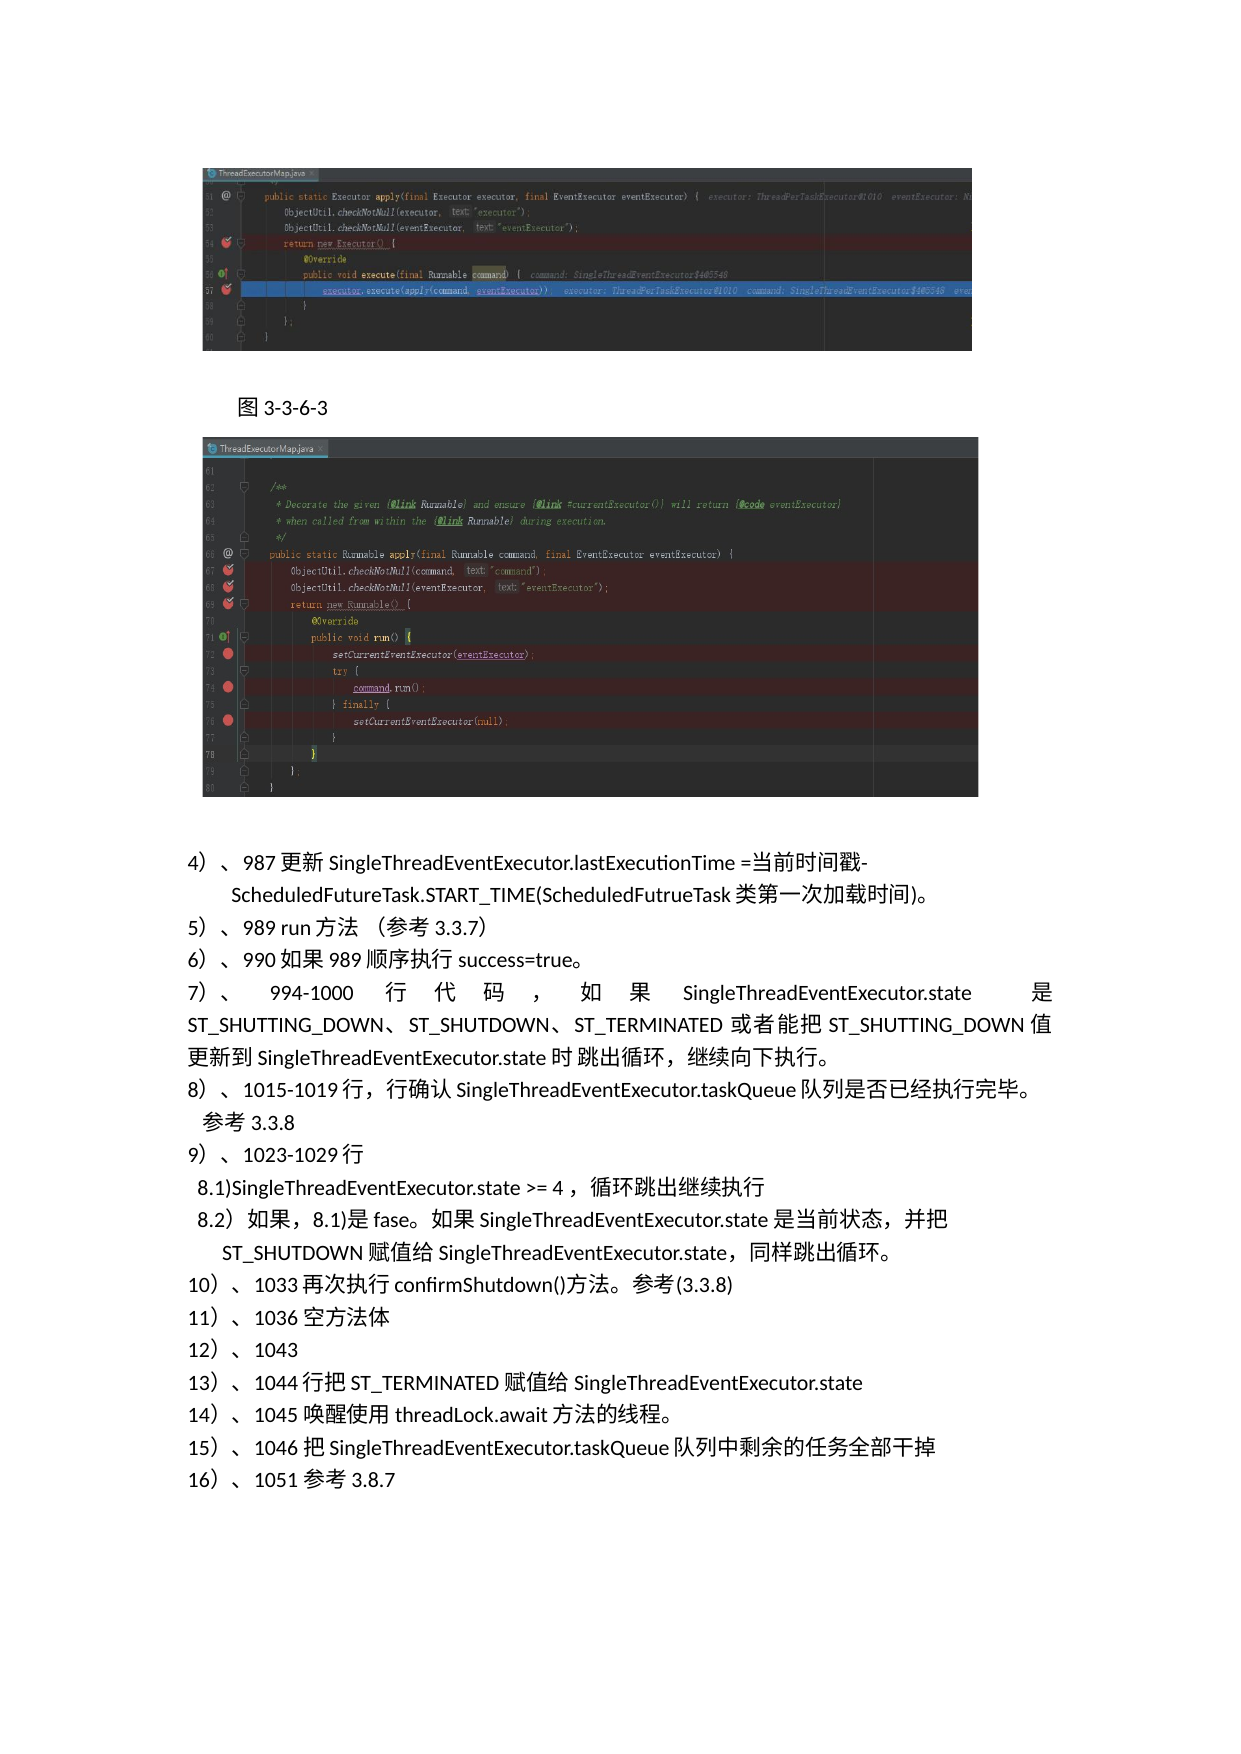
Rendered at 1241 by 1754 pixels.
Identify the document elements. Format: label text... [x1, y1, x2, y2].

list 、994-1000行代码，如果SingleThreadEventExecutor.state 是ST_SHUTTING_DOWN、ST_SHUTDOWN、ST_TERMINATED 或者能把ST_SHUTTING_DOWN值更新到SingleThreadEventExecutor.state时 跳出循环，继续向下执行。 [187, 974, 1053, 1072]
list 、1033再次执行confirmShutdown()方法。参考(3.3.8) [187, 1267, 1053, 1299]
list 、1036 空方法体 [187, 1299, 1053, 1332]
picture [202, 437, 979, 797]
list 、990如果989顺序执行success=true。 [187, 942, 1053, 974]
list 、1051 参考3.8.7 [187, 1462, 1053, 1494]
text ST_SHUTDOWN 赋值给SingleThreadEventExecutor.state，同样跳出循环。 [187, 1234, 1053, 1267]
text 8.2）如果，8.1)是fase。如果SingleThreadEventExecutor.state 是当前状态，并把 [187, 1202, 1053, 1234]
list 、987 更新SingleThreadEventExecutor.lastExecutionTime =当前时间戳- [187, 844, 1053, 877]
text 8.1)SingleThreadEventExecutor.state >= 4 ，循环跳出继续执行 [187, 1169, 1053, 1202]
text 图3-3-6-3 [187, 389, 1053, 422]
list 、1043 [187, 1332, 1053, 1364]
picture [202, 168, 972, 351]
text ScheduledFutureTask.START_TIME(ScheduledFutrueTask类第一次加载时间)。 [187, 877, 1053, 909]
list 、1046 把SingleThreadEventExecutor.taskQueue队列中剩余的任务全部干掉 [187, 1429, 1053, 1462]
list 、1023-1029行 [187, 1137, 1053, 1169]
list 、989 run方法 （参考3.3.7） [187, 909, 1053, 942]
list 、1015-1019行，行确认SingleThreadEventExecutor.taskQueue队列是否已经执行完毕。 [187, 1072, 1053, 1104]
text 参考3.3.8 [187, 1104, 1053, 1137]
list 、1044行把ST_TERMINATED 赋值给SingleThreadEventExecutor.state [187, 1364, 1053, 1397]
list 、1045 唤醒使用threadLock.await方法的线程。 [187, 1397, 1053, 1429]
